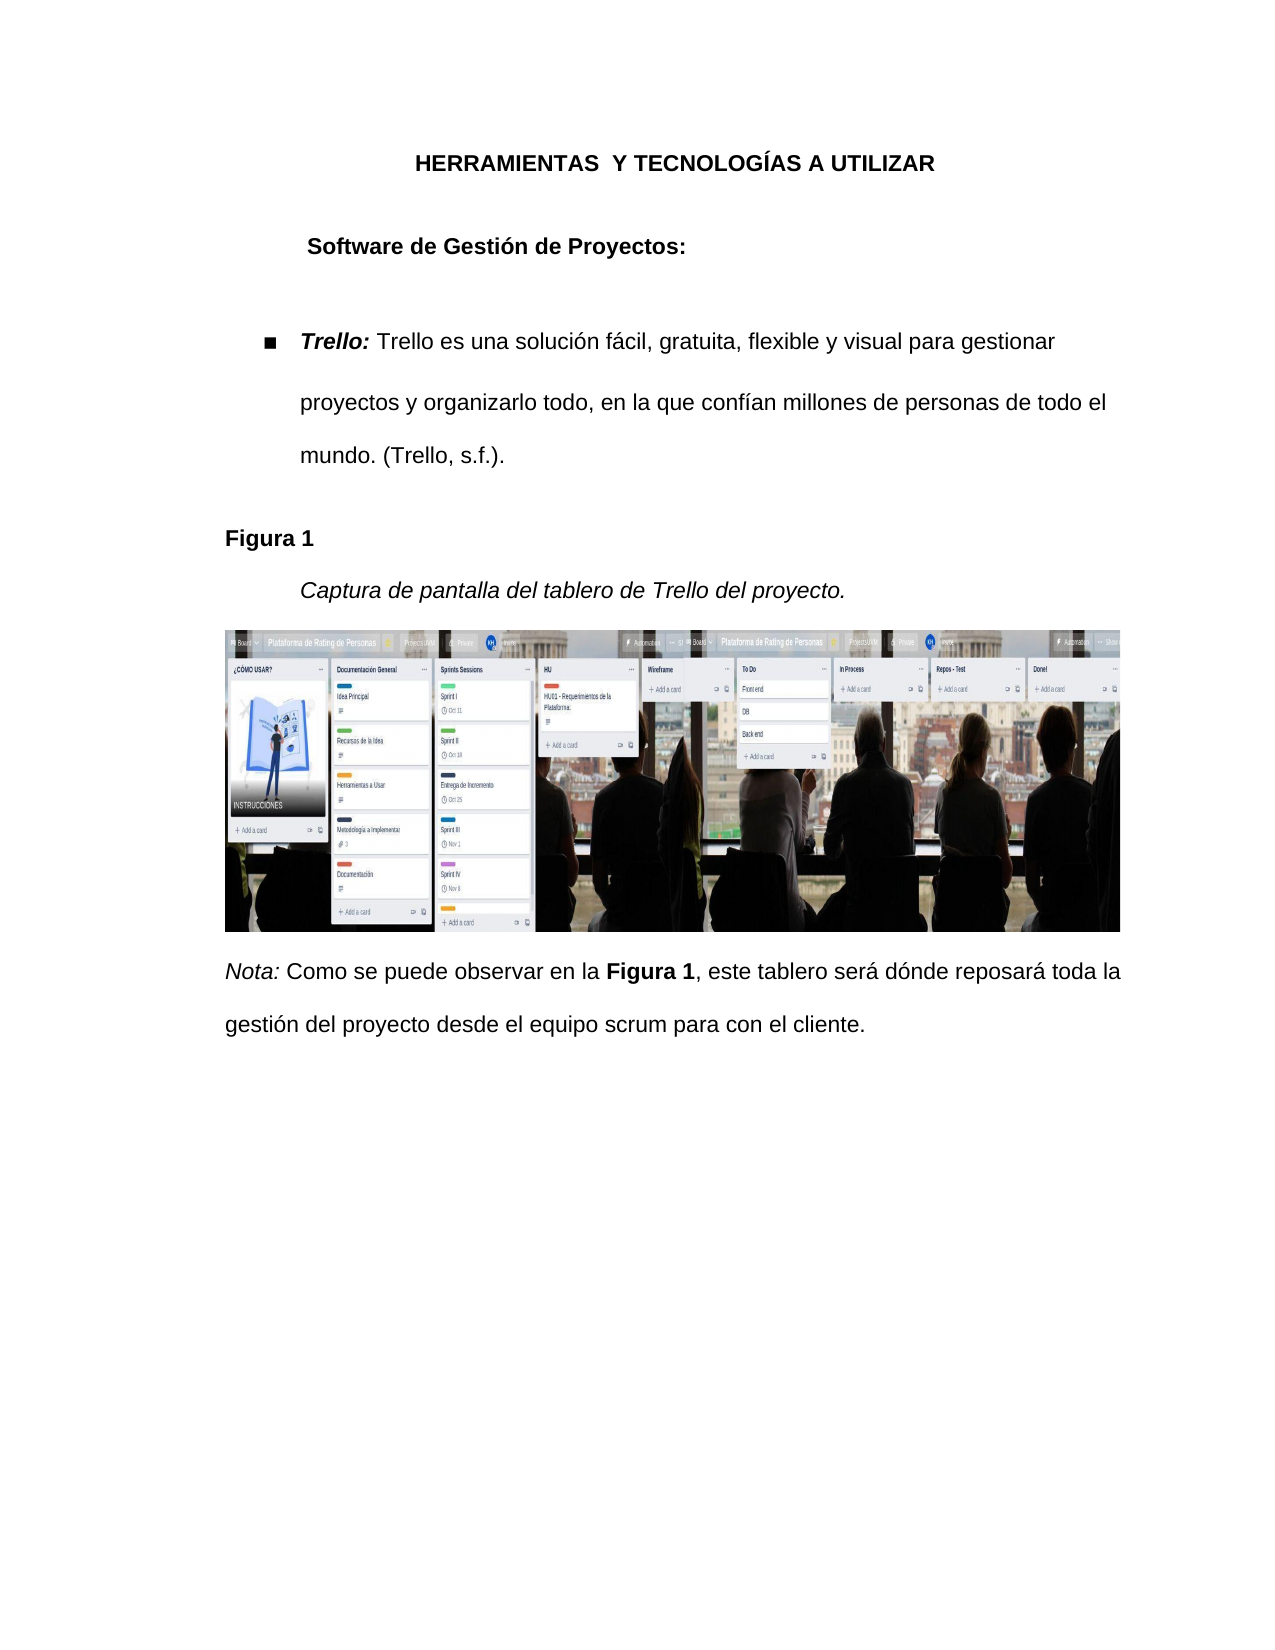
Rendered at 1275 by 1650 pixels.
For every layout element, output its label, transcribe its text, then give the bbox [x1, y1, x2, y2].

picture [225, 630, 1121, 932]
subtitle Software de Gestión de Proyectos: [269, 233, 1125, 259]
subtitle Trello: Trello es una solución fácil, gratuita, flexible y visual para gestionar proyectos y organizarlo todo, en la que confían millones de personas de todo el mundo. (Trello, s.f.). [262, 316, 1125, 468]
subtitle HERRAMIENTAS Y TECNOLOGÍAS A UTILIZAR [225, 150, 1125, 176]
text Nota: Como se puede observar en la Figura 1, este tablero será dónde reposará toda la gestión del proyecto desde el equipo scrum para con el cliente. [225, 958, 1125, 1037]
text Captura de pantalla del tablero de Trello del proyecto. [300, 577, 1125, 604]
text Figura 1 [225, 525, 1125, 551]
